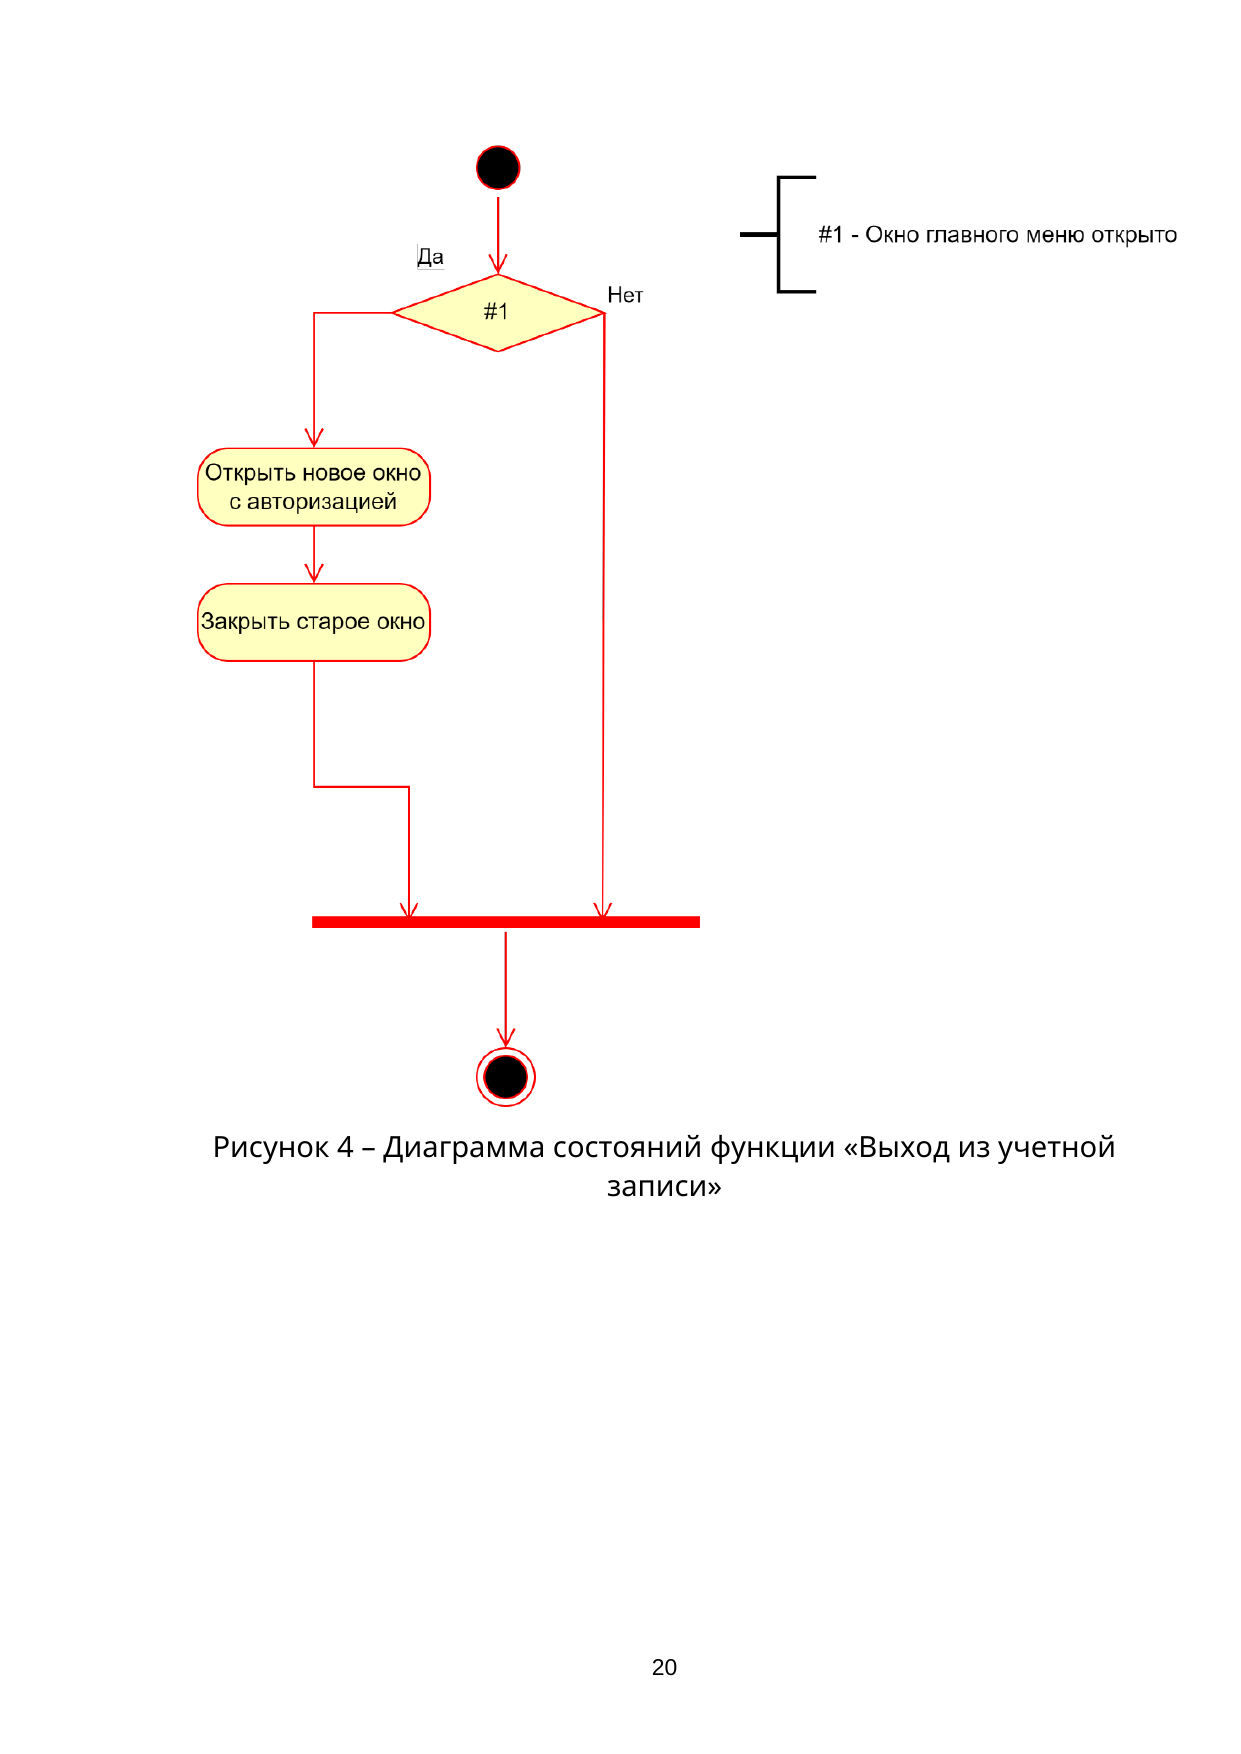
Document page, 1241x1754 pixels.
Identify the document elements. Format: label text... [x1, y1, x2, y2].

picture [177, 118, 1198, 1126]
text Рисунок 4 – Диаграмма состояний функции «Выход из учетной записи» [177, 1126, 1152, 1205]
